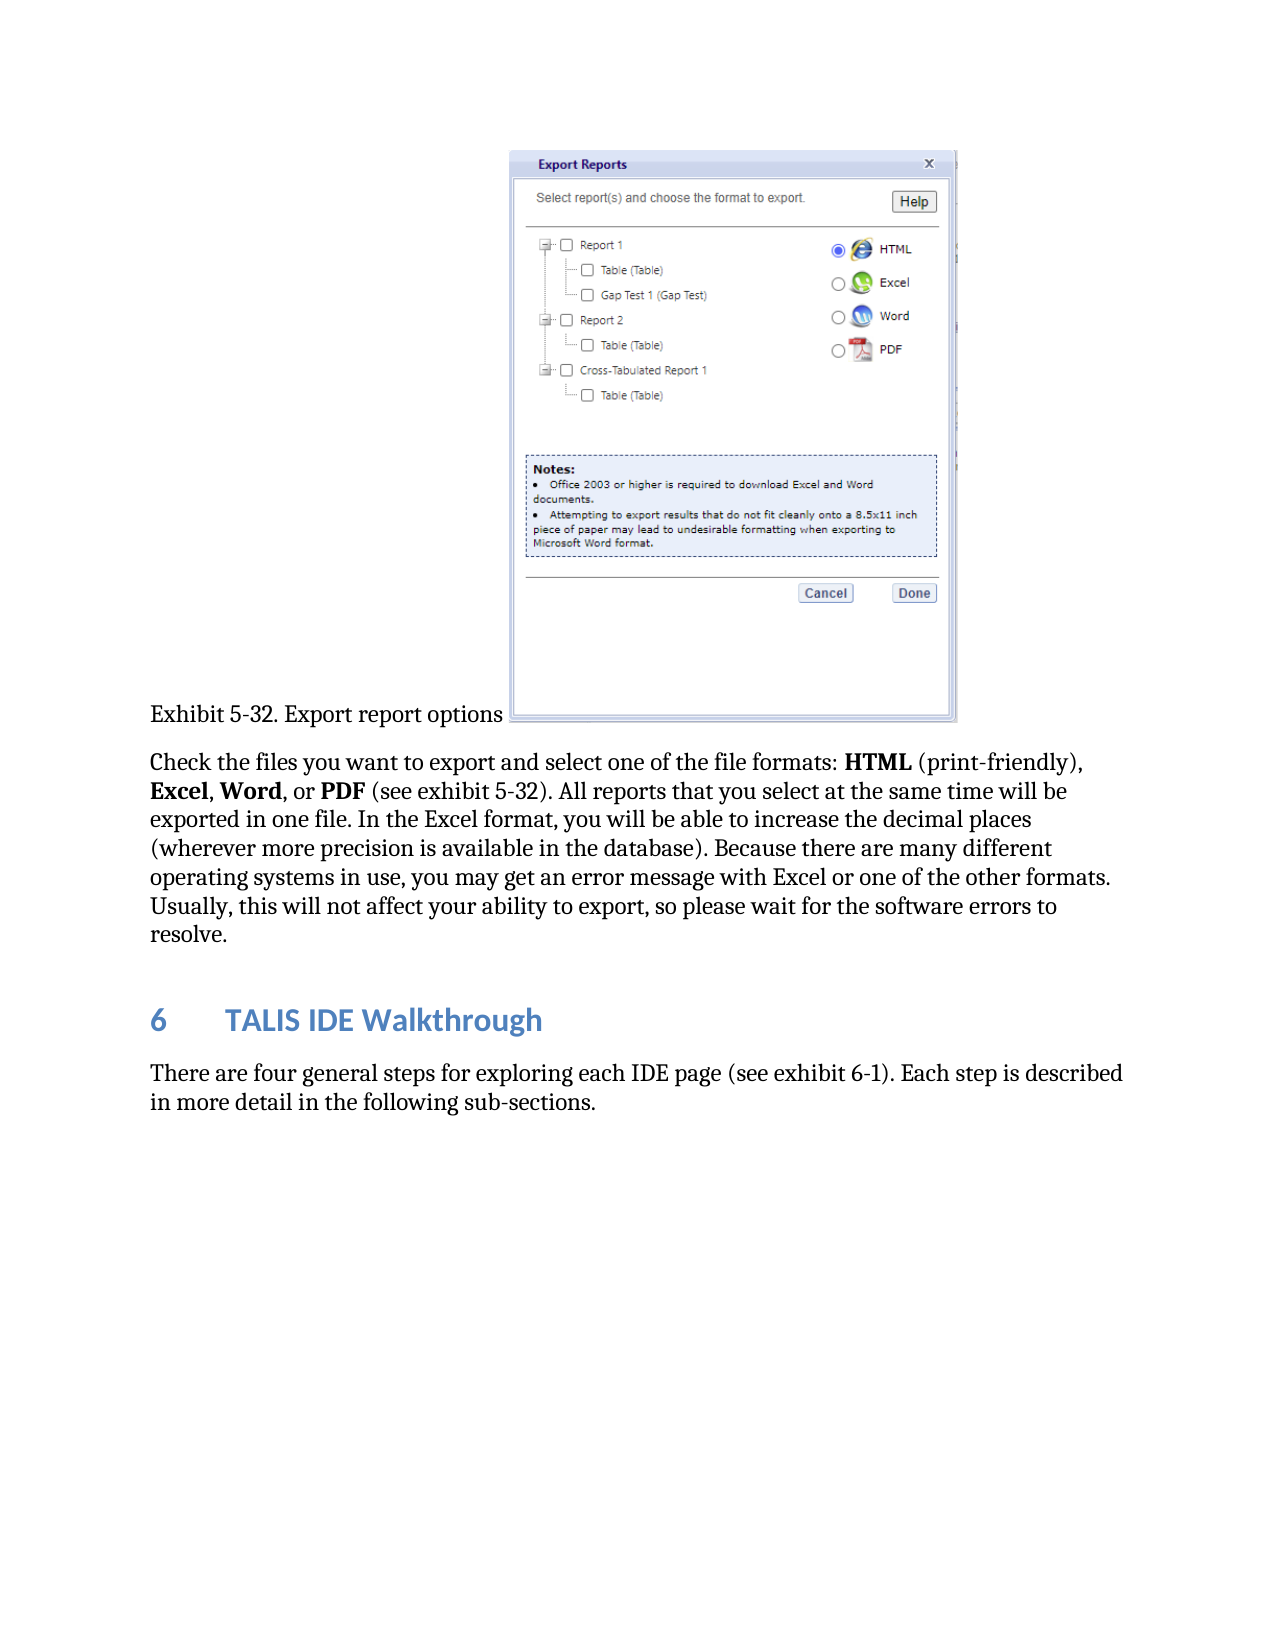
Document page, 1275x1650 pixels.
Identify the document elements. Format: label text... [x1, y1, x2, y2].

text Check the files you want to export and select one of the file formats: HTML (print-friendly), Excel, Word, or PDF (see exhibit 5-32). All reports that you select at the same time will be exported in one file. In the Excel format, you will be able to increase the decimal places (wherever more precision is available in the database). Because there are many different operating systems in use, you may get an error message with Excel or one of the other formats. Usually, this will not affect your ability to export, so please wait for the software errors to resolve. [150, 748, 1125, 949]
text There are four general steps for exploring each IDE page (see exhibit 6-1). Each step is described in more detail in the following sub-sections. [150, 1059, 1125, 1116]
subtitle 6 TALIS IDE Walkthrough [150, 999, 1125, 1040]
picture [508, 150, 958, 723]
